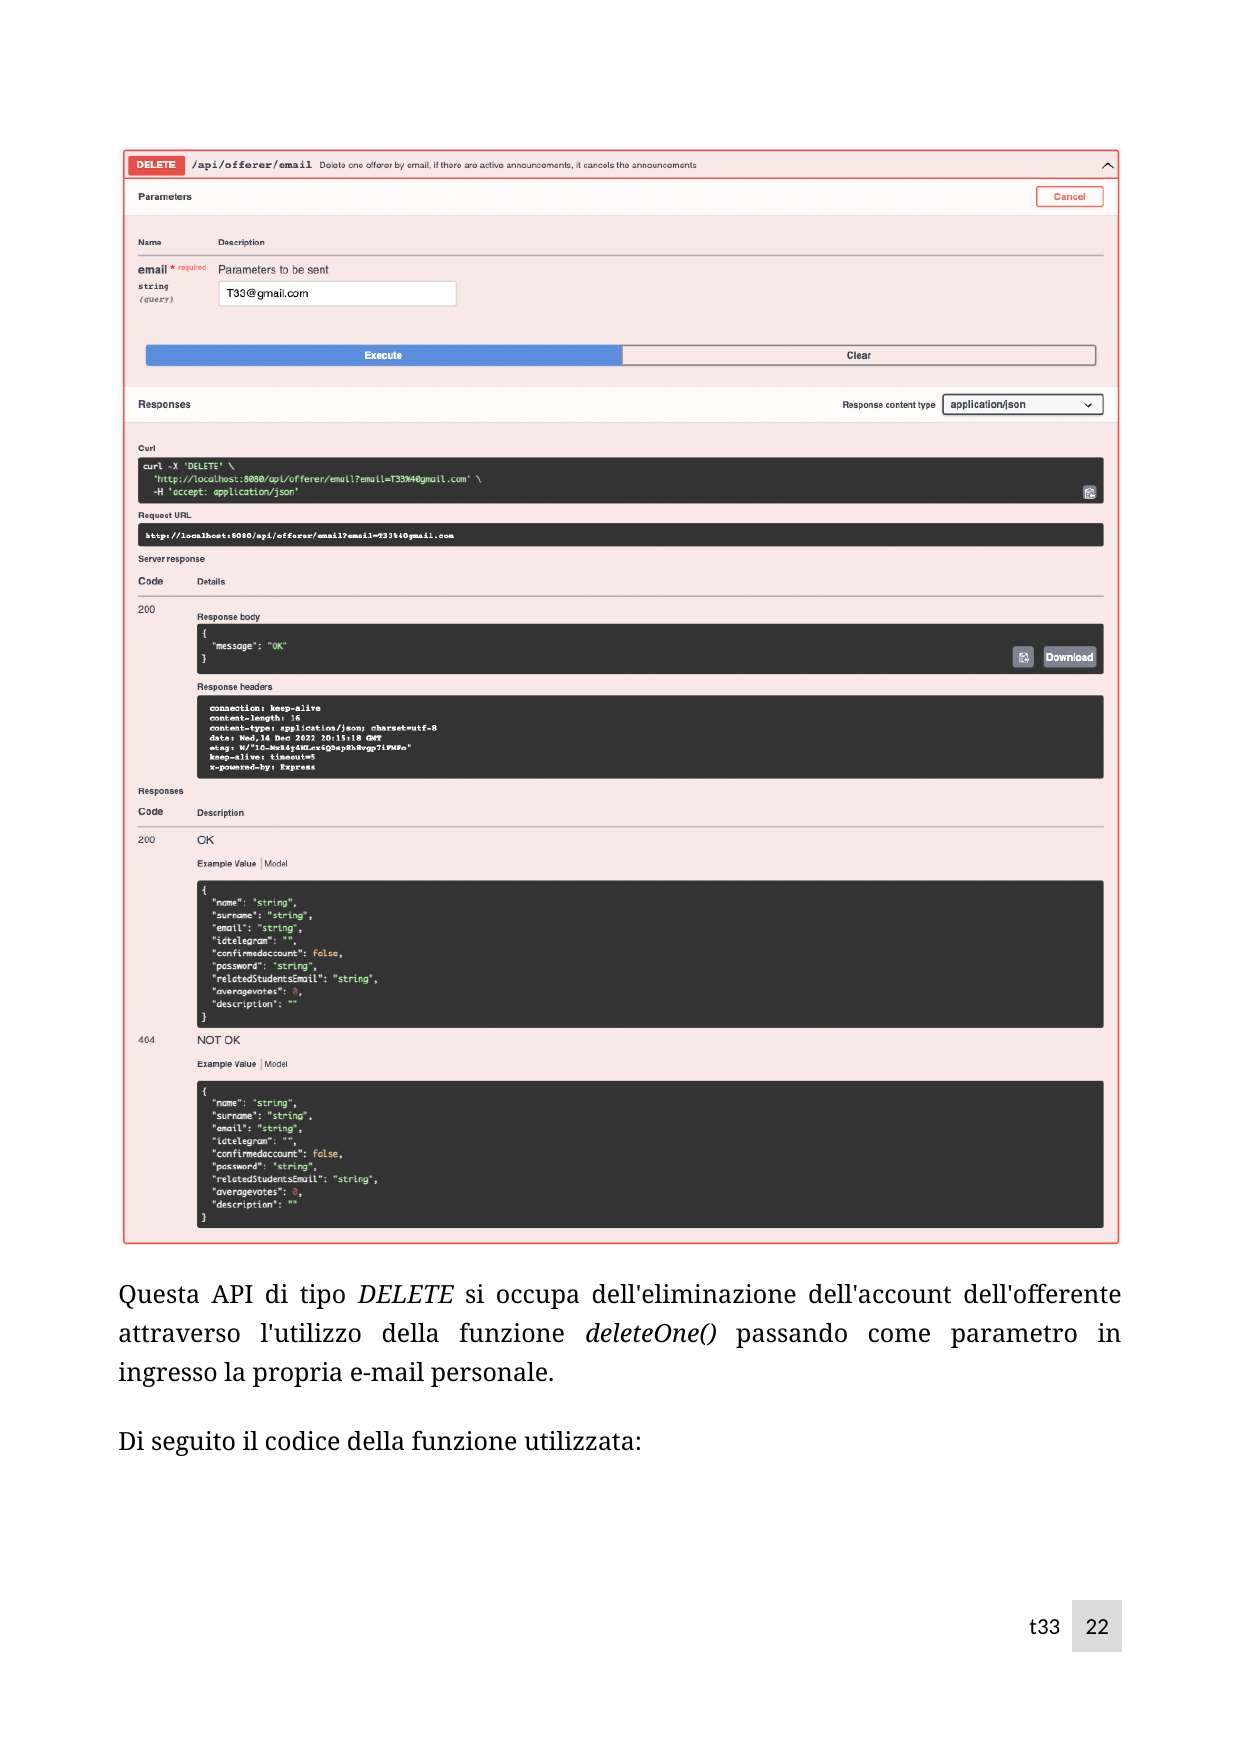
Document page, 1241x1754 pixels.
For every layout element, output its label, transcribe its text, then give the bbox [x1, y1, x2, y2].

picture [118, 147, 1123, 1246]
text Di seguito il codice della funzione utilizzata: [118, 1423, 1122, 1457]
text Questa API di tipo DELETE si occupa dell'eliminazione dell'account dell'offerente attraverso l'utilizzo della funzione deleteOne() passando come parametro in ingresso la propria e-mail personale. [118, 1277, 1122, 1389]
